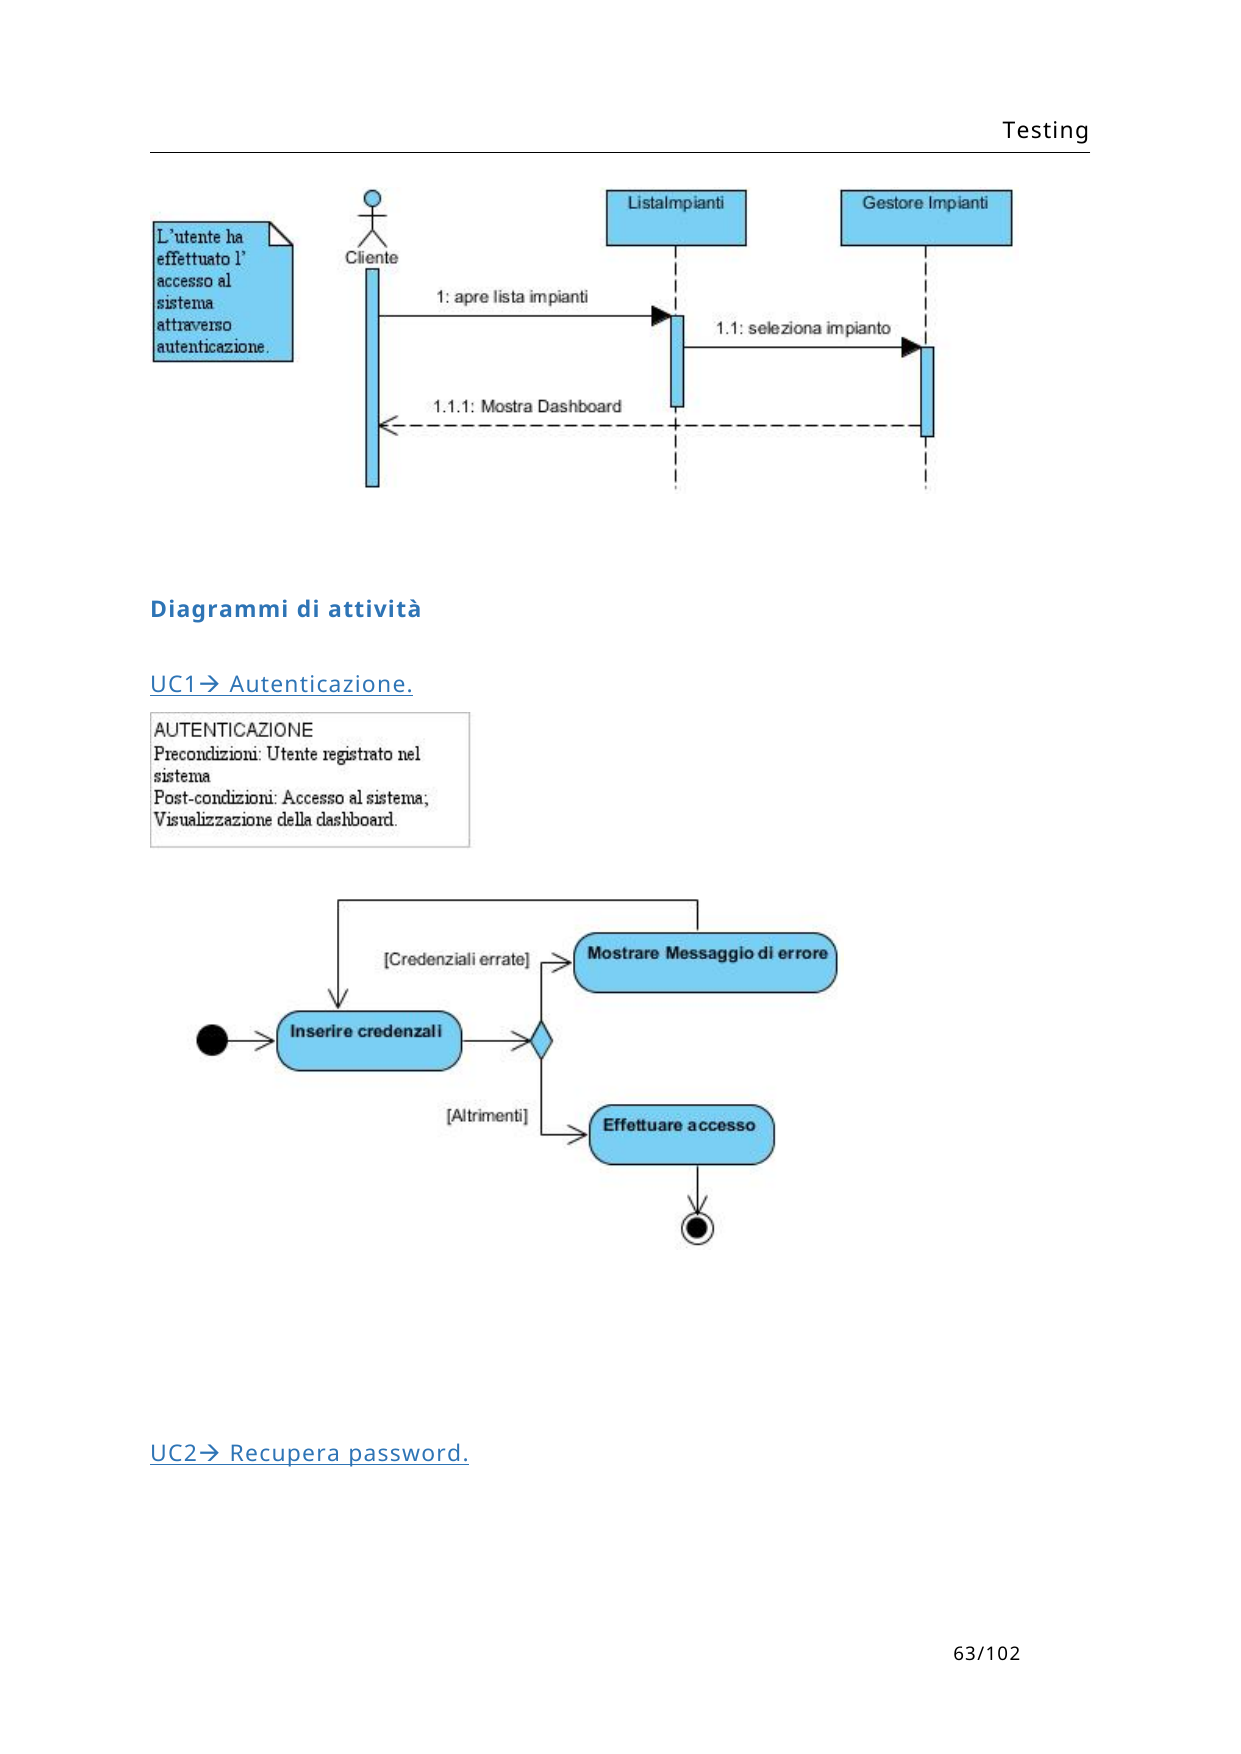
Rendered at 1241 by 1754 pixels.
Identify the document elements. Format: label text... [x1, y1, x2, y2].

picture [150, 187, 1019, 494]
picture [150, 712, 844, 1250]
text UC2 Recupera password. [150, 1437, 1090, 1468]
text Diagrammi di attività [150, 593, 1090, 625]
text UC1 Autenticazione. [150, 637, 1090, 700]
